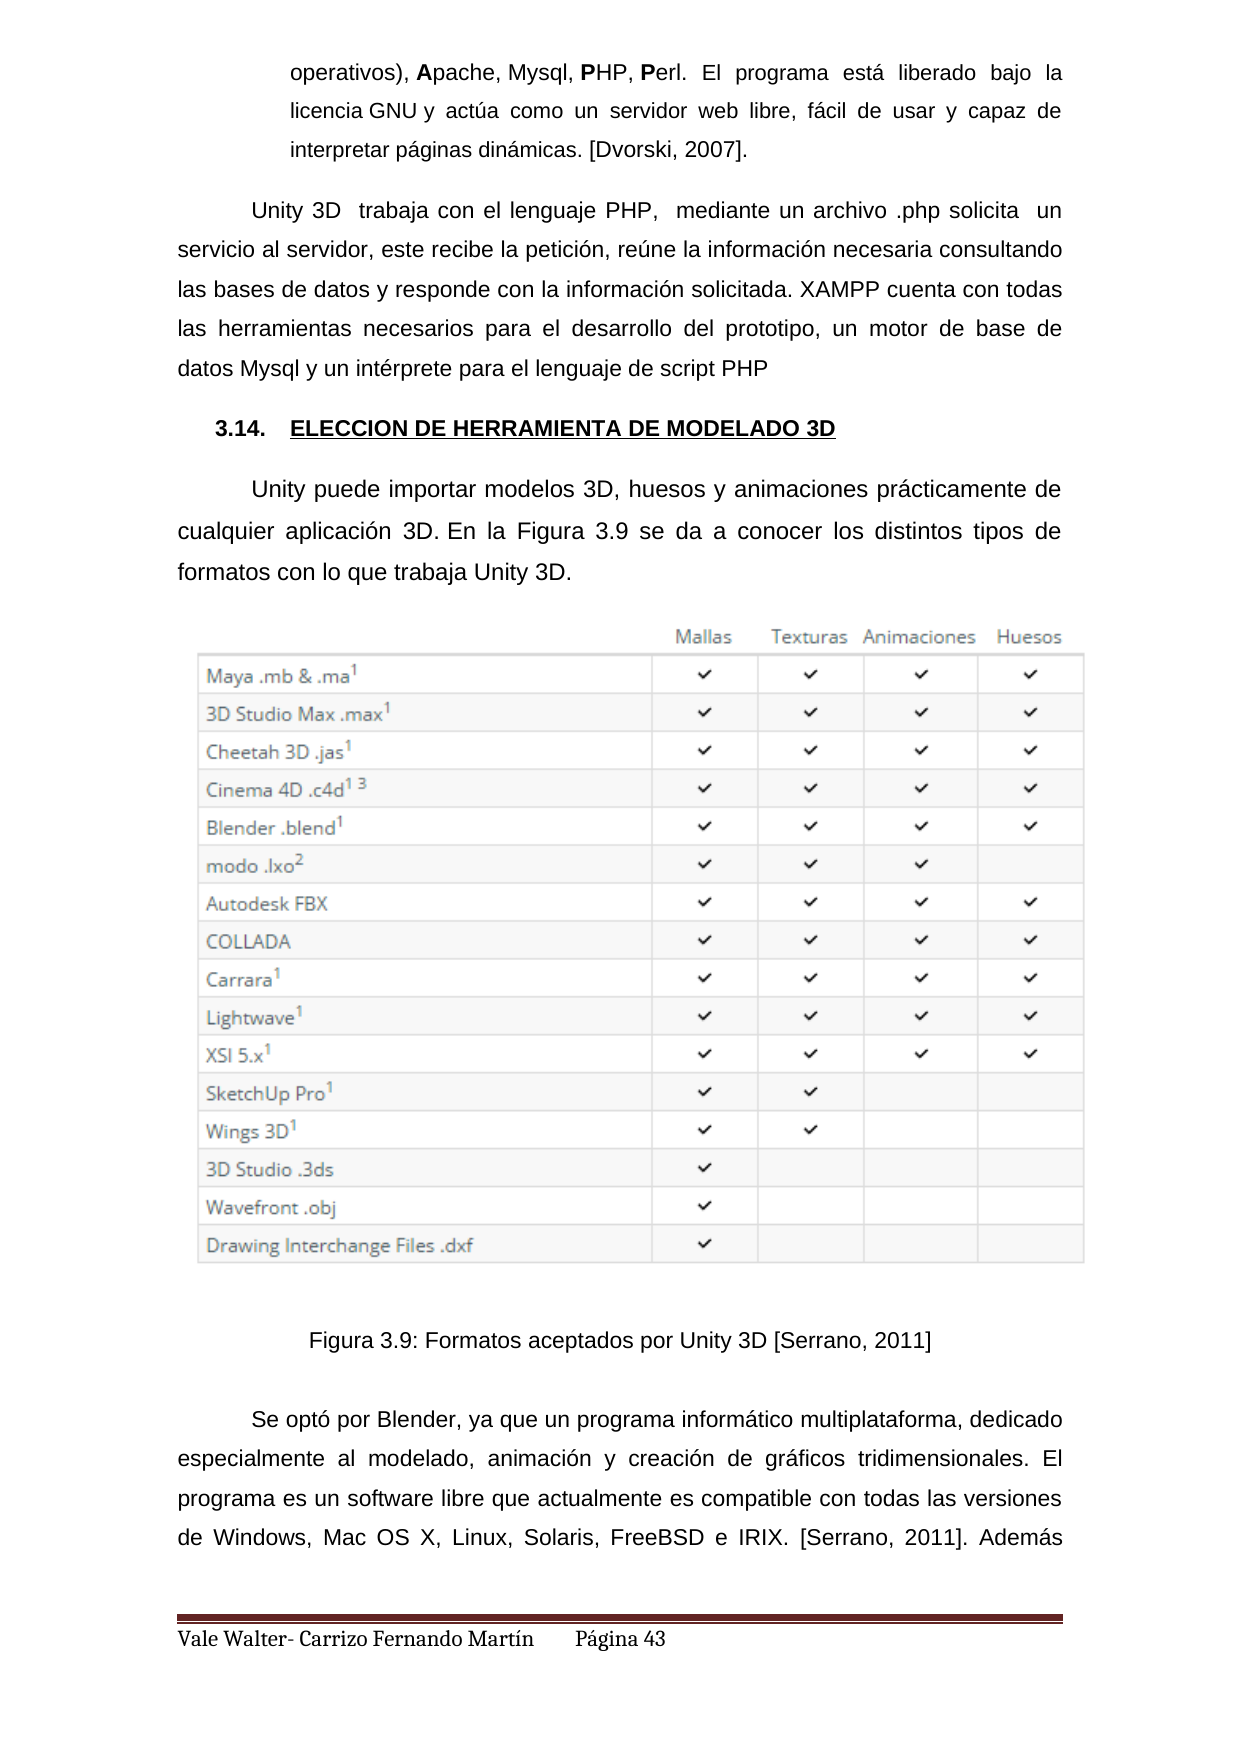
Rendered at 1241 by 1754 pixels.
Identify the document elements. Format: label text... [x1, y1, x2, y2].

text Unity 3D trabaja con el lenguaje PHP, mediante un archivo .php solicita un servicio al servidor, este recibe la petición, reúne la información necesaria consultando las bases de datos y responde con la información solicitada. XAMPP cuenta con todas las herramientas necesarios para el desarrollo del prototipo, un motor de base de datos Mysql y un intérprete para el lenguaje de script PHP [177, 197, 1063, 381]
text Figura 3.9: Formatos aceptados por Unity 3D [Serrano, 2011] [177, 1327, 1063, 1353]
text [177, 1406, 1063, 1551]
picture [177, 620, 1107, 1292]
text Unity puede importar modelos 3D, huesos y animaciones prácticamente de cualquier aplicación 3D. En la Figura 3.9 se da a conocer los distintos tipos de formatos con lo que trabaja Unity 3D. [177, 475, 1063, 586]
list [215, 59, 1063, 163]
list ELECCION DE HERRAMIENTA DE MODELADO 3D [215, 415, 1063, 441]
